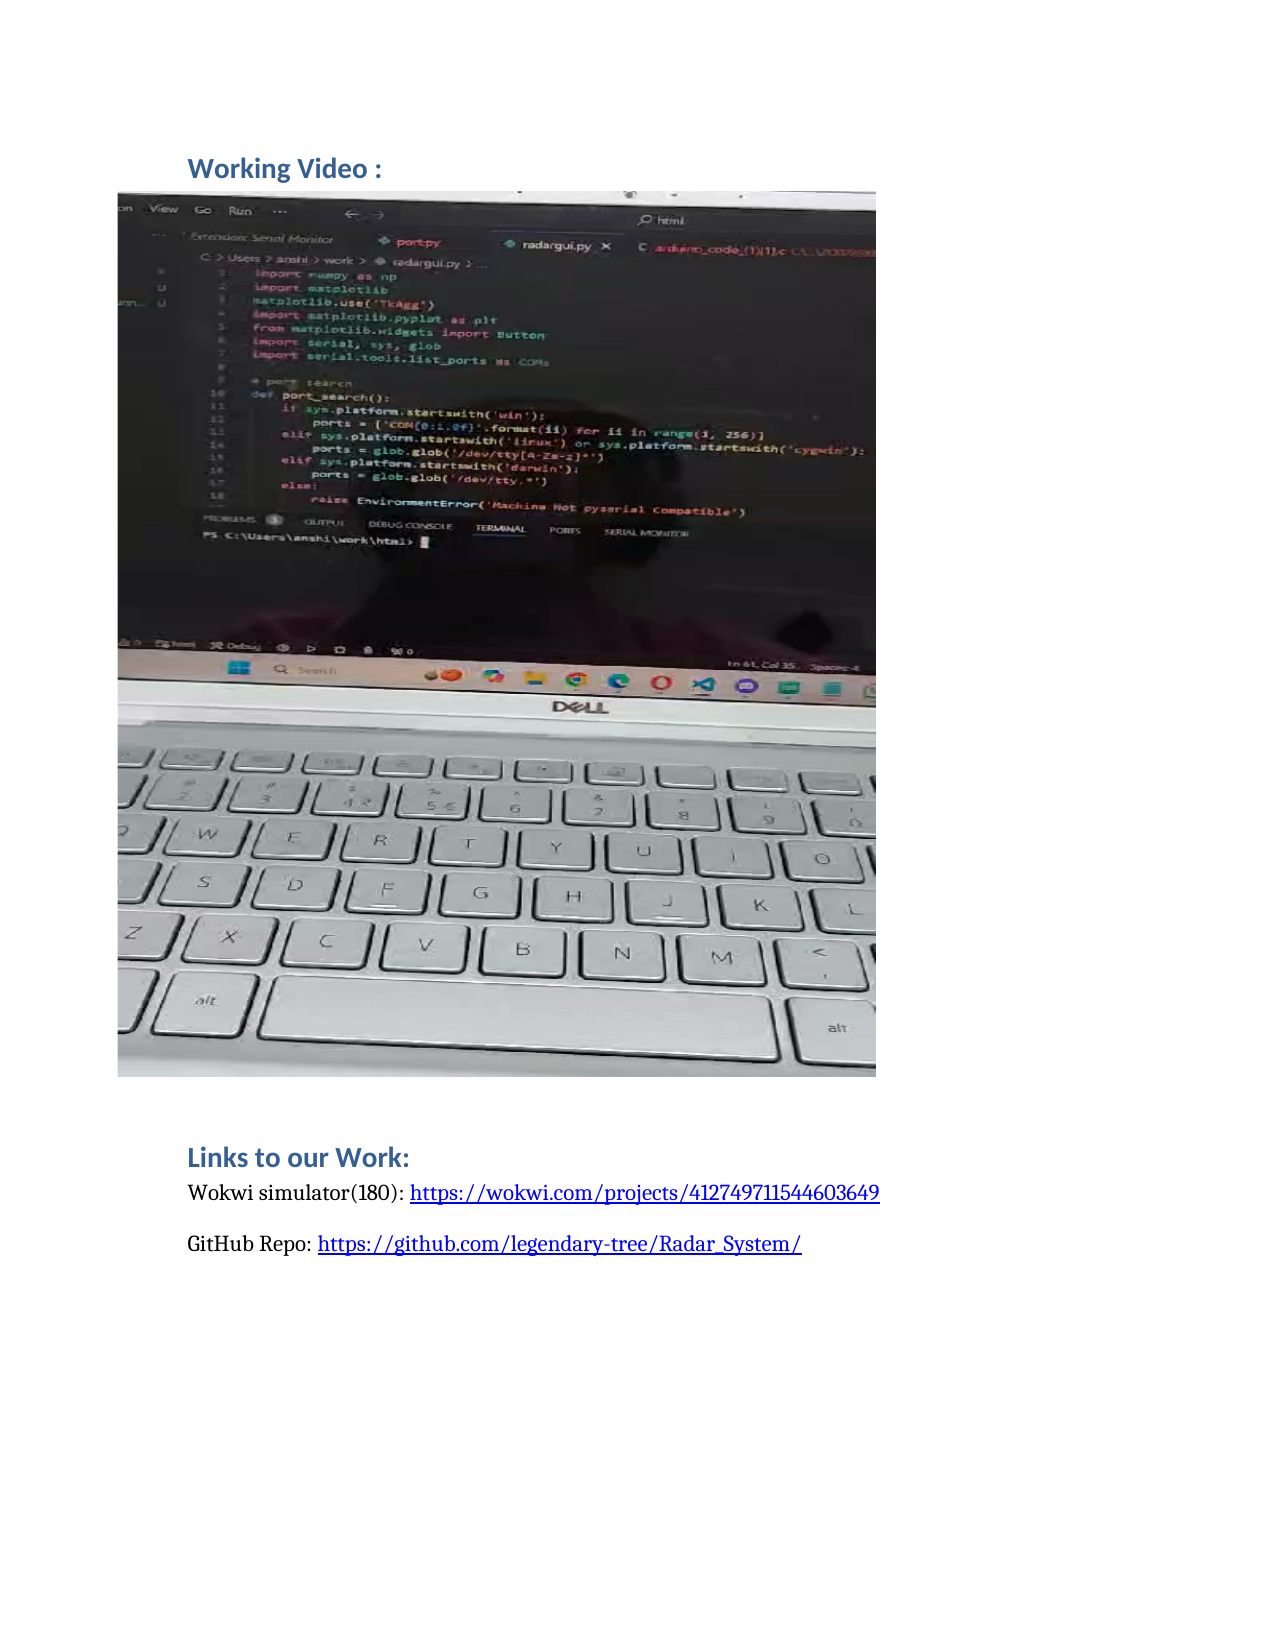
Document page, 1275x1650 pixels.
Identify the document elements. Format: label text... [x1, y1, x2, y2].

picture [117, 191, 876, 1077]
subtitle Links to our Work: [187, 1139, 1087, 1174]
text Wokwi simulator(180): https://wokwi.com/projects/412749711544603649 [187, 1180, 1087, 1206]
subtitle Working Video : [187, 150, 1087, 186]
text GitHub Repo: https://github.com/legendary-tree/Radar_System/ [187, 1231, 1087, 1257]
